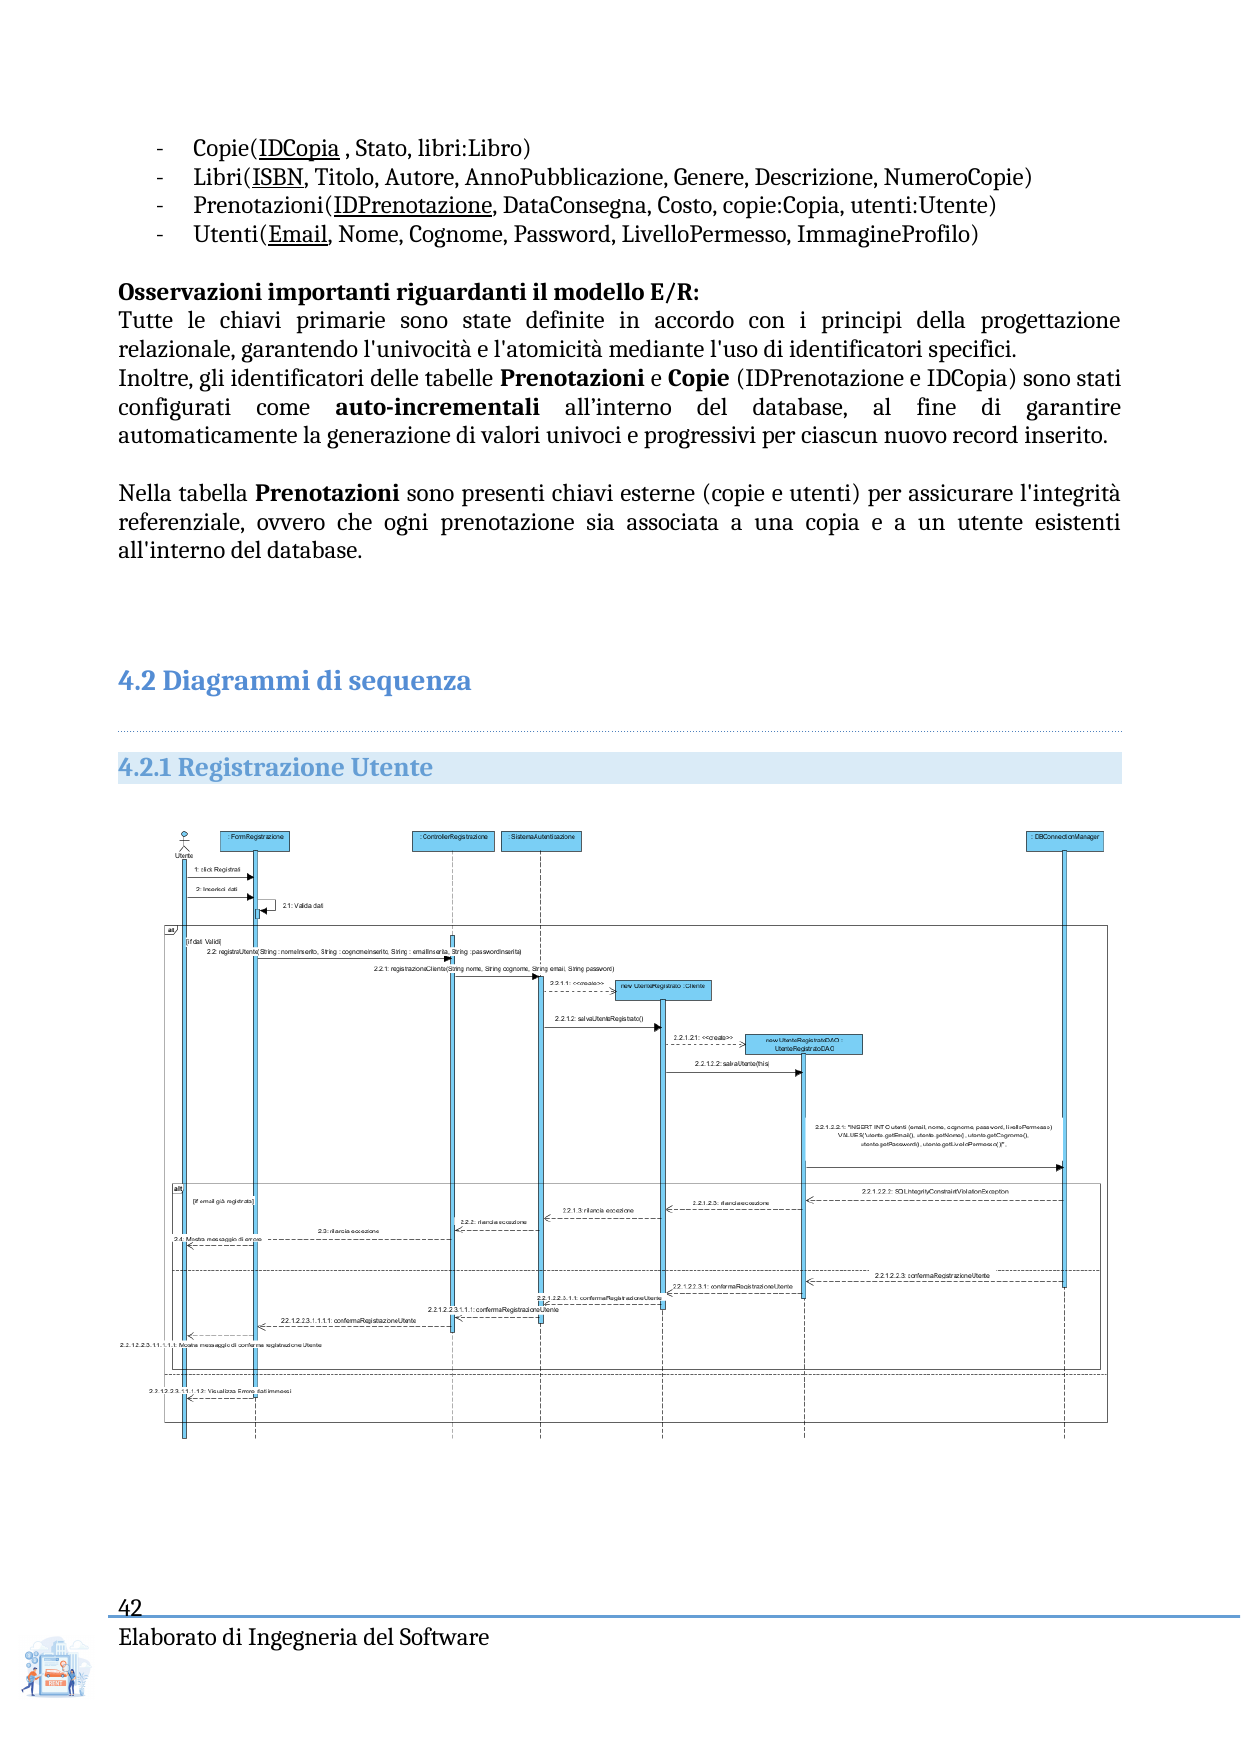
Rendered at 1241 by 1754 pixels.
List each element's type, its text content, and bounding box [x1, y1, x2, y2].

picture [18, 1635, 96, 1700]
subtitle Registrazione Utente [118, 752, 1122, 784]
text Tutte le chiavi primarie sono state definite in accordo con i principi della progettazione relazionale, garantendo l'univocità e l'atomicità mediante l'uso di identificatori specifici. [118, 306, 1122, 364]
list Libri(ISBN, Titolo, Autore, AnnoPubblicazione, Genere, Descrizione, NumeroCopie) [156, 162, 1122, 191]
picture [118, 825, 1122, 1449]
subtitle Diagrammi di sequenza [118, 664, 1122, 732]
text Nella tabella Prenotazioni sono presenti chiavi esterne (copie e utenti) per assicurare l'integrità referenziale, ovvero che ogni prenotazione sia associata a una copia e a un utente esistenti all'interno del database. [118, 479, 1122, 565]
text Inoltre, gli identificatori delle tabelle Prenotazioni e Copie (IDPrenotazione e IDCopia) sono stati configurati come auto-incrementali all’interno del database, al fine di garantire automaticamente la generazione di valori univoci e progressivi per ciascun nuovo record inserito. [118, 364, 1122, 450]
list Utenti(Email, Nome, Cognome, Password, LivelloPermesso, ImmagineProfilo) [156, 220, 1122, 249]
list Copie(IDCopia , Stato, libri:Libro) [156, 134, 1122, 162]
list Prenotazioni(IDPrenotazione, DataConsegna, Costo, copie:Copia, utenti:Utente) [156, 191, 1122, 220]
text Osservazioni importanti riguardanti il modello E/R: [118, 277, 1122, 306]
